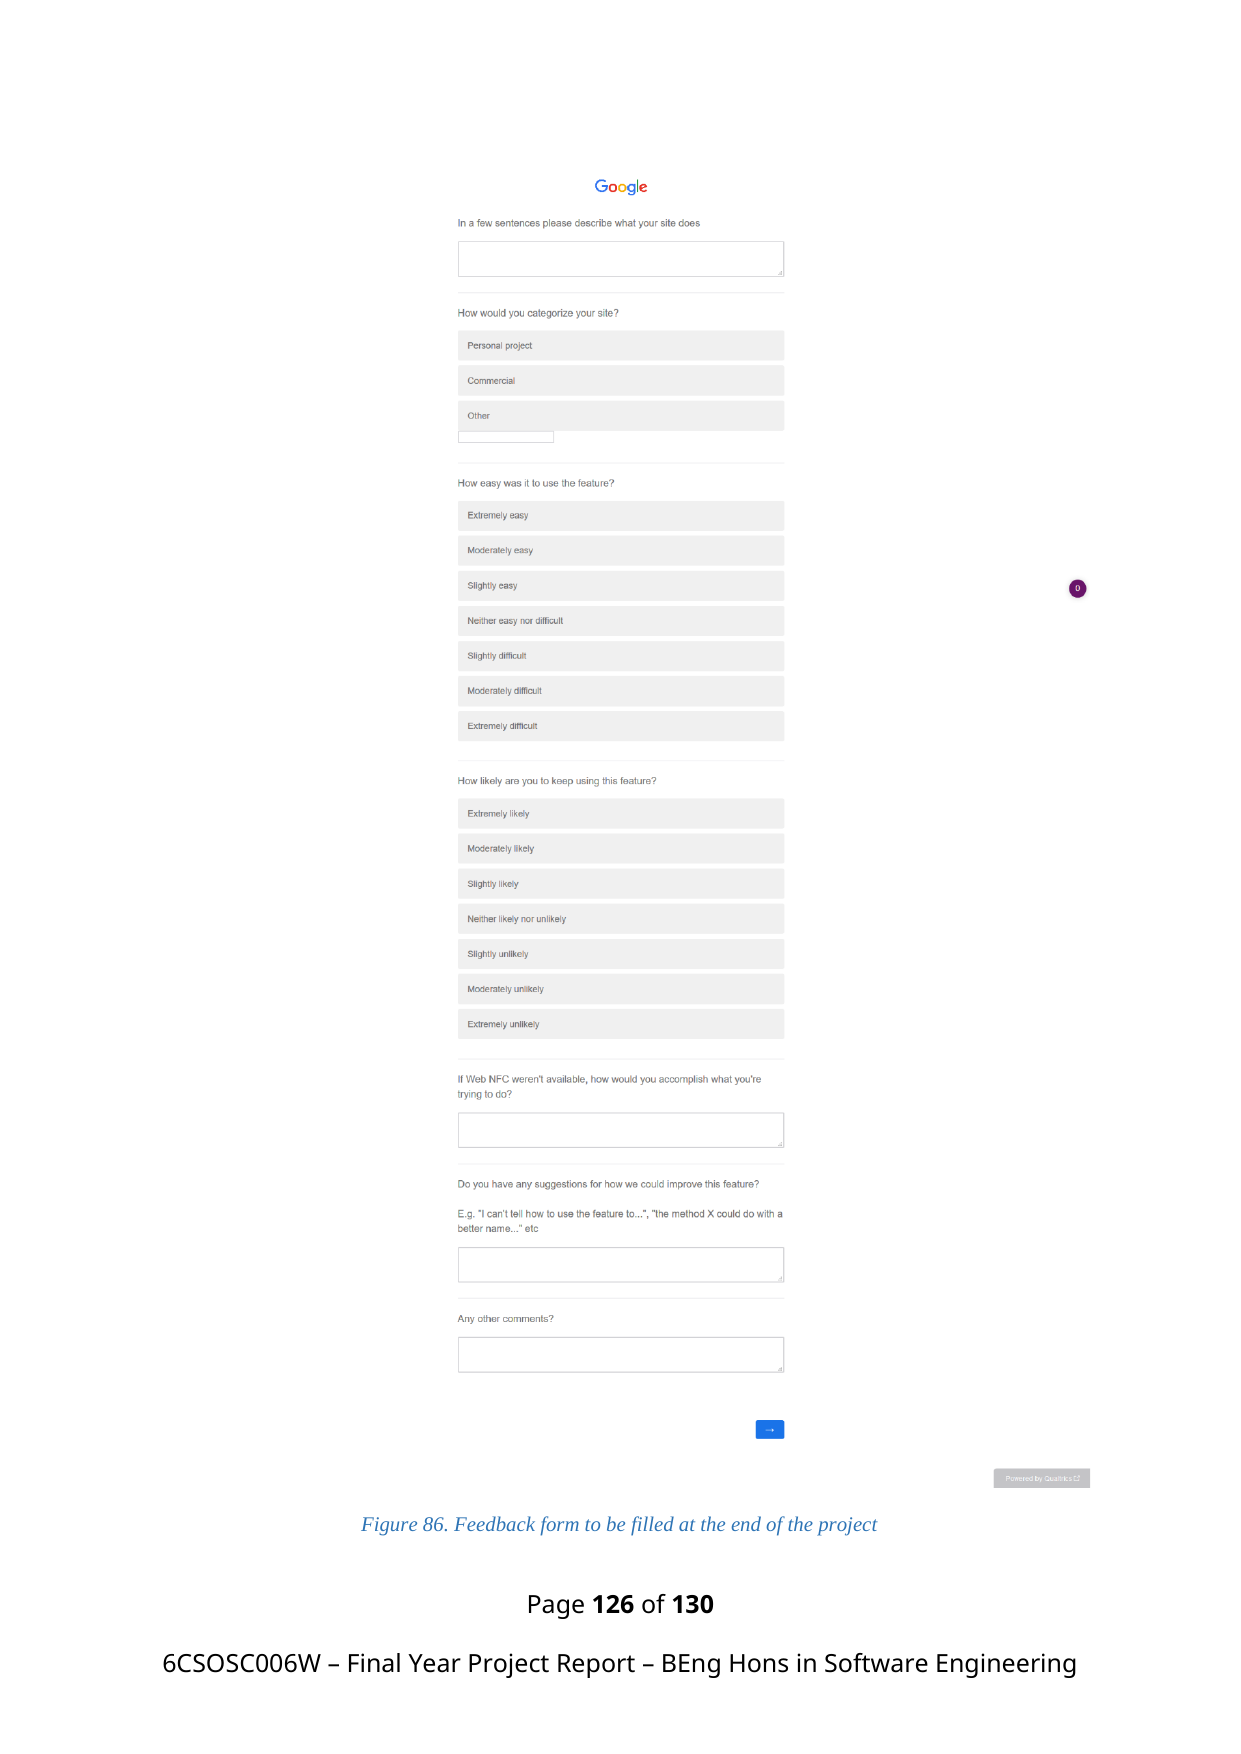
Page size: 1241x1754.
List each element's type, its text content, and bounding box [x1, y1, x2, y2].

text Figure 86. Feedback form to be filled at the end of the project [150, 1512, 1090, 1536]
picture [150, 150, 1091, 1488]
